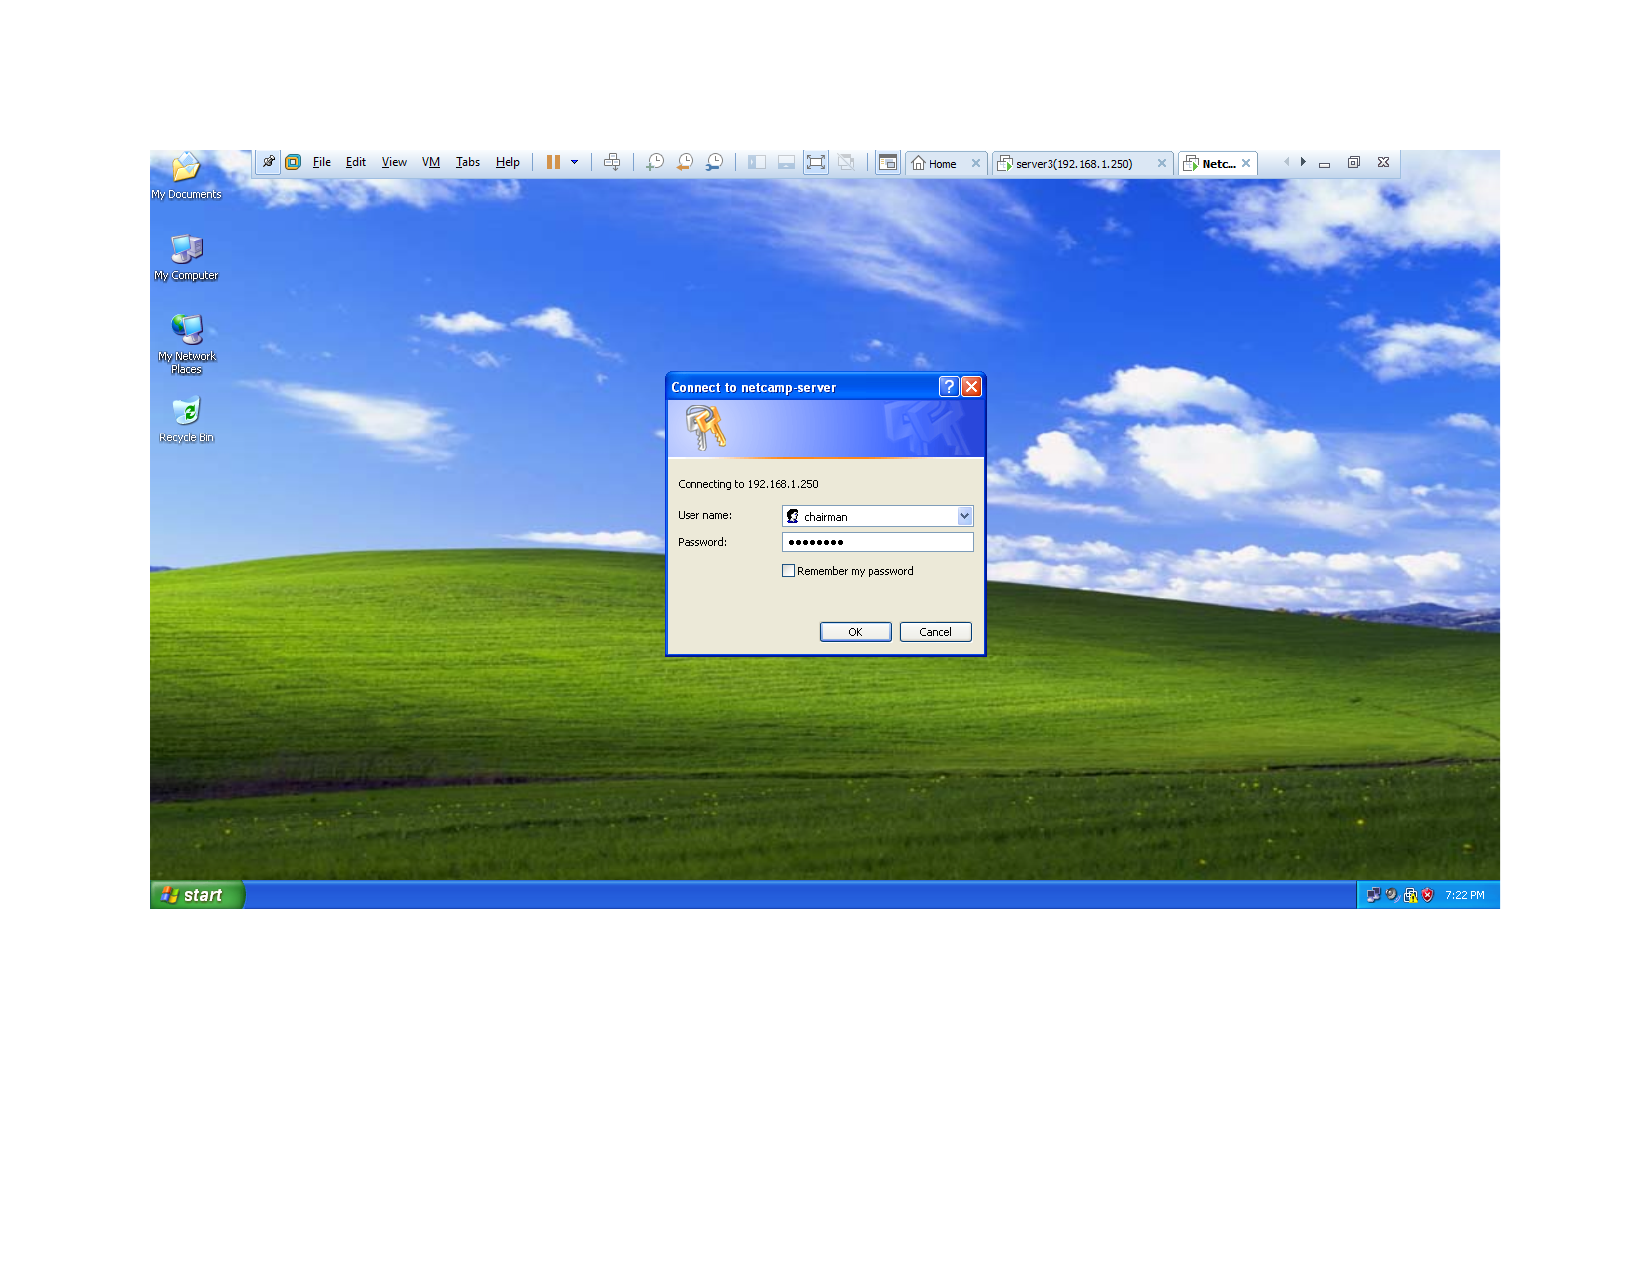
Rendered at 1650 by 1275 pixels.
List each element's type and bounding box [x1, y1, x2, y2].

picture [150, 150, 1500, 909]
